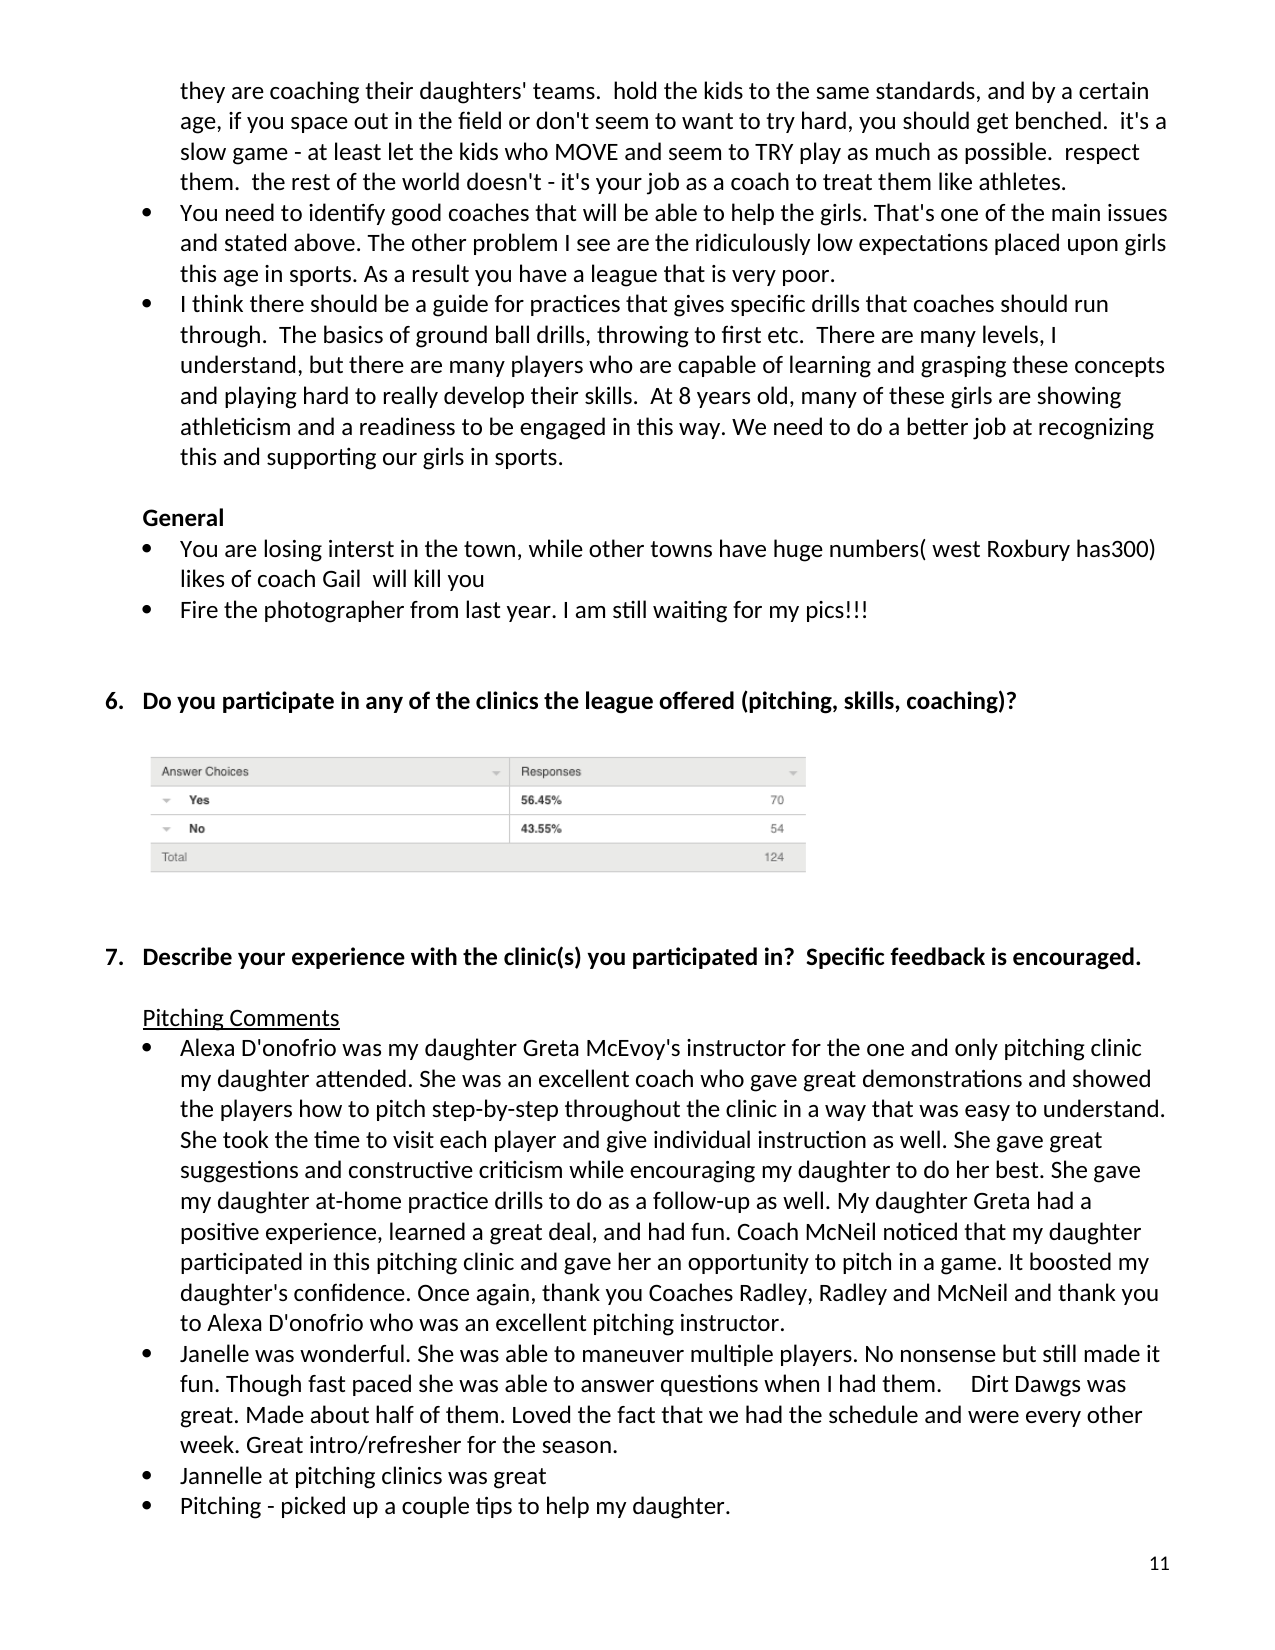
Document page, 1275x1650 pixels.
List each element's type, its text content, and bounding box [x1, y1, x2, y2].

list Janelle was wonderful. She was able to maneuver multiple players. No nonsense but still made it fun. Though fast paced she was able to answer questions when I had them. Dirt Dawgs was great. Made about half of them. Loved the fact that we had the schedule and were every other week. Great intro/refresher for the season. [142, 1338, 1170, 1460]
list Alexa D'onofrio was my daughter Greta McEvoy's instructor for the one and only pitching clinic my daughter attended. She was an excellent coach who gave great demonstrations and showed the players how to pitch step-by-step throughout the clinic in a way that was easy to understand. She took the time to visit each player and give individual instruction as well. She gave great suggestions and constructive criticism while encouraging my daughter to do her best. She gave my daughter at-home practice drills to do as a follow-up as well. My daughter Greta had a positive experience, learned a great deal, and had fun. Coach McNeil noticed that my daughter participated in this pitching clinic and gave her an opportunity to pitch in a game. It boosted my daughter's confidence. Once again, thank you Coaches Radley, Radley and McNeil and thank you to Alexa D'onofrio who was an excellent pitching instructor. [142, 1033, 1170, 1338]
list You are losing interst in the town, while other towns have huge numbers( west Roxbury has300) likes of coach Gail will kill you [142, 533, 1170, 594]
list Fire the photographer from last year. I am still waiting for my pics!!! [142, 594, 1170, 624]
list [142, 75, 1170, 197]
list Do you participate in any of the clinics the league offered (pitching, skills, coaching)? [105, 685, 1170, 716]
list Jannelle at pitching clinics was great [142, 1460, 1170, 1490]
list I think there should be a guide for practices that gives specific drills that coaches should run through. The basics of ground ball drills, throwing to first etc. There are many levels, I understand, but there are many players who are capable of learning and grasping these concepts and playing hard to really develop their skills. At 8 years old, many of these girls are showing athleticism and a readiness to be engaged in this way. We need to do a better job at recognizing this and supporting our girls in sports. [142, 289, 1170, 472]
text Pitching Comments [142, 1002, 1170, 1033]
list Describe your experience with the clinic(s) you participated in? Specific feedback is encouraged. [105, 941, 1170, 972]
text General [142, 502, 1170, 533]
picture [142, 746, 818, 880]
list Pitching - picked up a couple tips to help my daughter. [142, 1490, 1170, 1521]
list You need to identify good coaches that will be able to help the girls. That's one of the main issues and stated above. The other problem I see are the ridiculously low expectations placed upon girls this age in sports. As a result you have a league that is very poor. [142, 197, 1170, 289]
